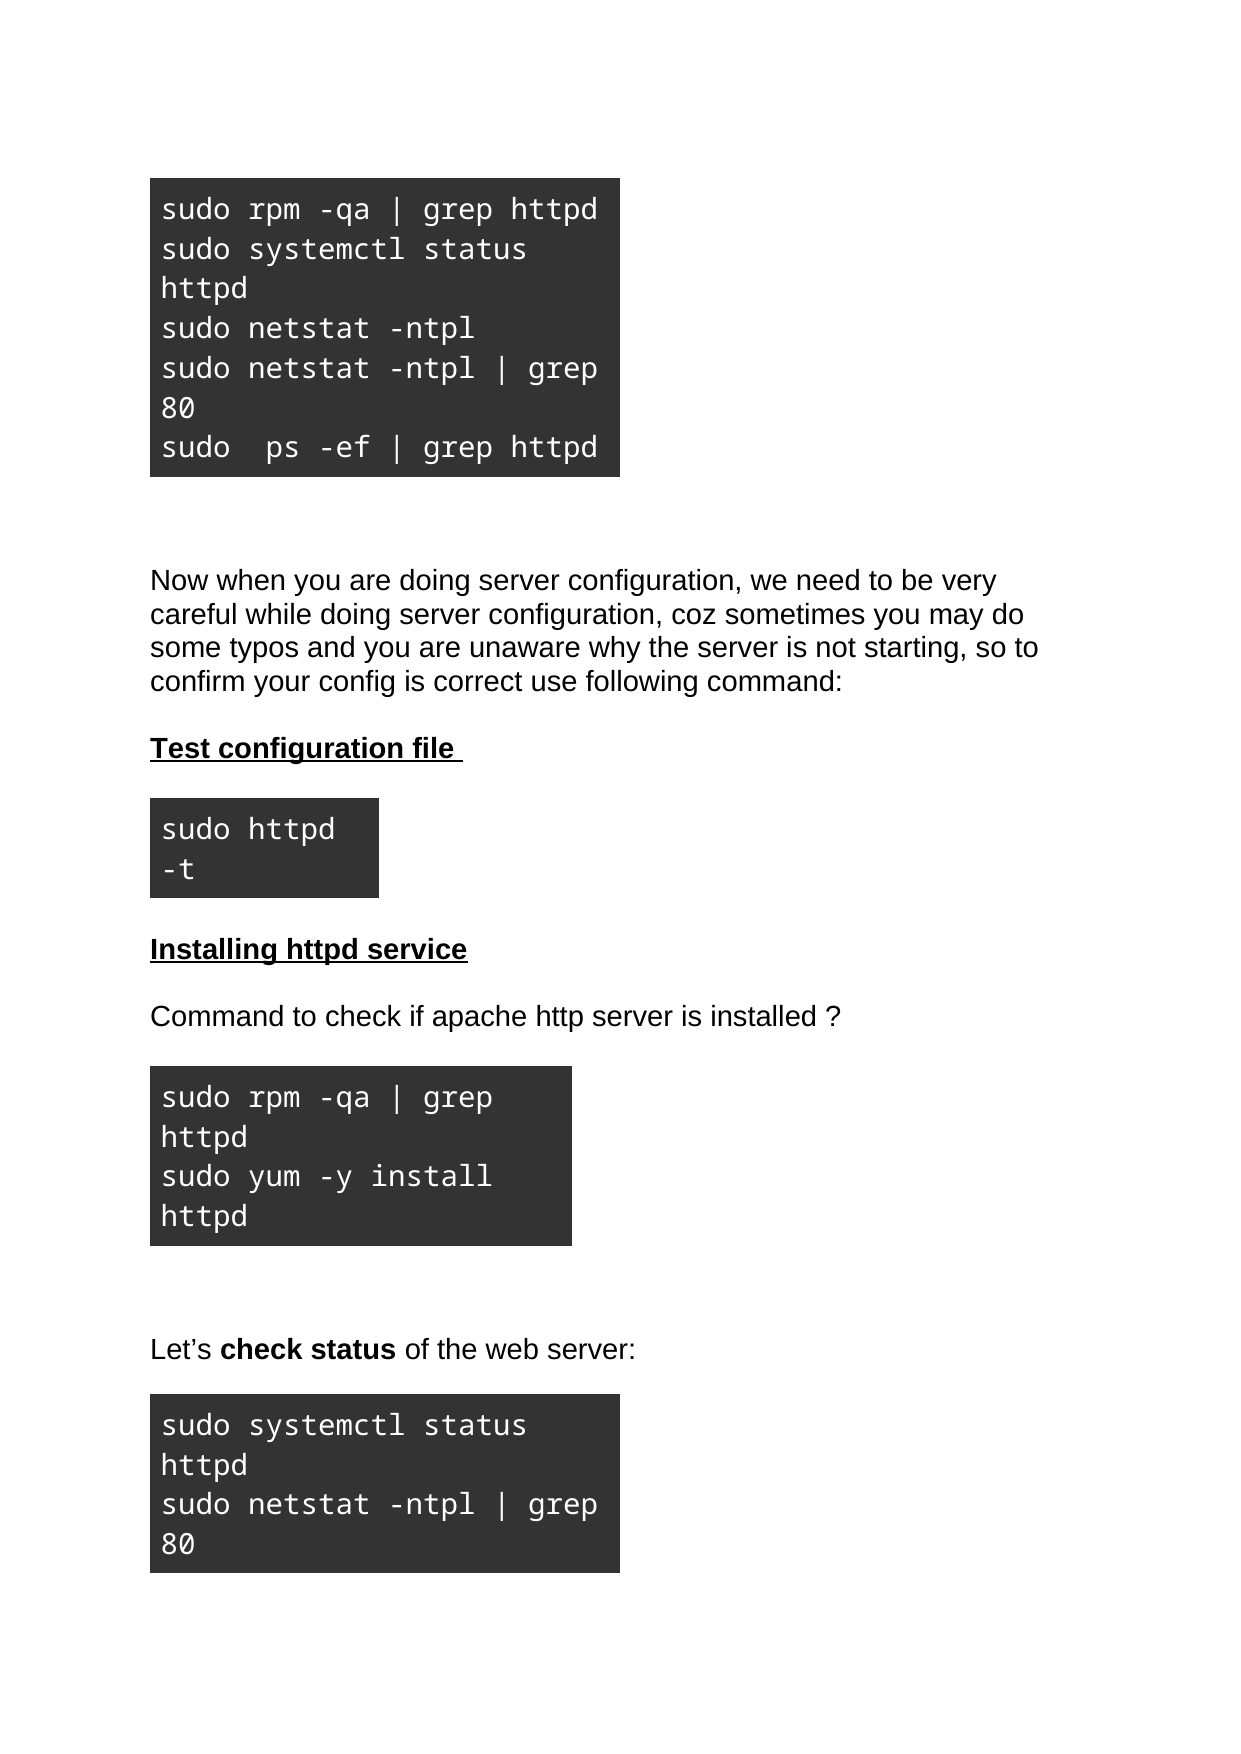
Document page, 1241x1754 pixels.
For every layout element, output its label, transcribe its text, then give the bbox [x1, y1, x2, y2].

text Test configuration file [150, 731, 1090, 764]
text Let’s check status of the web server: [150, 1332, 1090, 1366]
table_header sudo rpm -qa | grep httpd sudo yum -y install httpd [150, 1066, 572, 1246]
table_header sudo systemctl status httpd sudo netstat -ntpl | grep 80 [150, 1394, 620, 1573]
text Now when you are doing server configuration, we need to be very careful while doing server configuration, coz sometimes you may do some typos and you are unaware why the server is not starting, so to confirm your config is correct use following command: [150, 563, 1090, 697]
table_header sudo httpd -t [150, 798, 379, 898]
text Installing httpd service [150, 932, 1090, 965]
text Command to check if apache http server is installed ? [150, 999, 1090, 1032]
table_header sudo rpm -qa | grep httpd sudo systemctl status httpd sudo netstat -ntpl sudo netstat -ntpl | grep 80 sudo ps -ef | grep httpd [150, 178, 620, 477]
